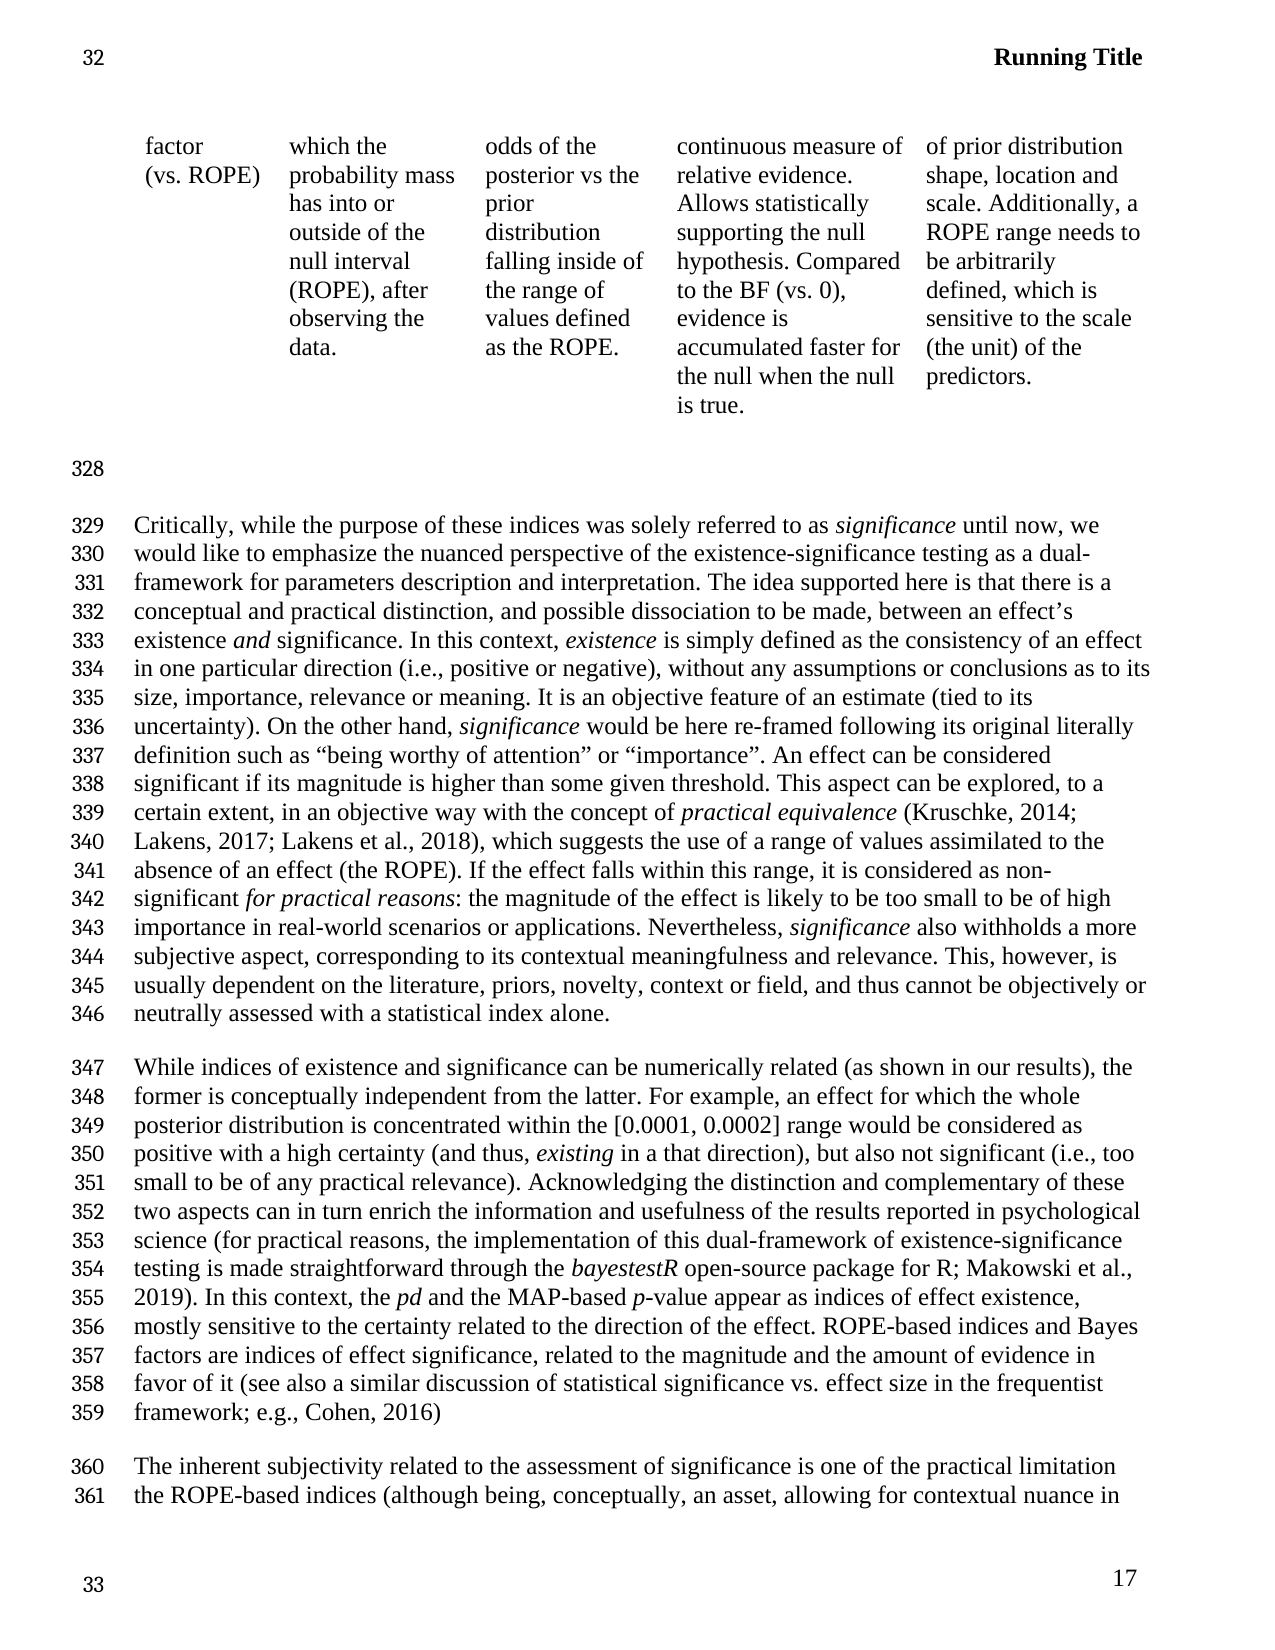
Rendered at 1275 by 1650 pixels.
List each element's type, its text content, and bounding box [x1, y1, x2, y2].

text While indices of existence and significance can be numerically related (as shown in our results), the former is conceptually independent from the latter. For example, an effect for which the whole posterior distribution is concentrated within the [0.0001, 0.0002] range would be considered as positive with a high certainty (and thus, existing in a that direction), but also not significant (i.e., too small to be of any practical relevance). Acknowledging the distinction and complementary of these two aspects can in turn enrich the information and usefulness of the results reported in psychological science (for practical reasons, the implementation of this dual-framework of existence-significance testing is made straightforward through the bayestestR open-source package for R; Makowski et al., 2019). In this context, the pd and the MAP-based p-value appear as indices of effect existence, mostly sensitive to the certainty related to the direction of the effect. ROPE-based indices and Bayes factors are indices of effect significance, related to the magnitude and the amount of evidence in favor of it (see also a similar discussion of statistical significance vs. effect size in the frequentist framework; e.g., Cohen, 2016) [133, 1052, 1152, 1426]
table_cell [915, 119, 1152, 443]
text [133, 1451, 1152, 1508]
text Critically, while the purpose of these indices was solely referred to as significance until now, we would like to emphasize the nuanced perspective of the existence-significance testing as a dual-framework for parameters description and interpretation. The idea supported here is that there is a conceptual and practical distinction, and possible dissociation to be made, between an effect’s existence and significance. In this context, existence is simply defined as the consistency of an effect in one particular direction (i.e., positive or negative), without any assumptions or conclusions as to its size, importance, relevance or meaning. It is an objective feature of an estimate (tied to its uncertainty). On the other hand, significance would be here re-framed following its original literally definition such as “being worthy of attention” or “importance”. An effect can be considered significant if its magnitude is higher than some given threshold. This aspect can be explored, to a certain extent, in an objective way with the concept of practical equivalence (Kruschke, 2014; Lakens, 2017; Lakens et al., 2018), which suggests the use of a range of values assimilated to the absence of an effect (the ROPE). If the effect falls within this range, it is considered as non-significant for practical reasons: the magnitude of the effect is likely to be too small to be of high importance in real-world scenarios or applications. Nevertheless, significance also withholds a more subjective aspect, corresponding to its contextual meaningfulness and relevance. This, however, is usually dependent on the literature, priors, novelty, context or field, and thus cannot be objectively or neutrally assessed with a statistical index alone. [133, 510, 1152, 1027]
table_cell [134, 119, 278, 443]
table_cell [665, 119, 914, 443]
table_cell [278, 119, 474, 443]
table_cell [474, 119, 665, 443]
